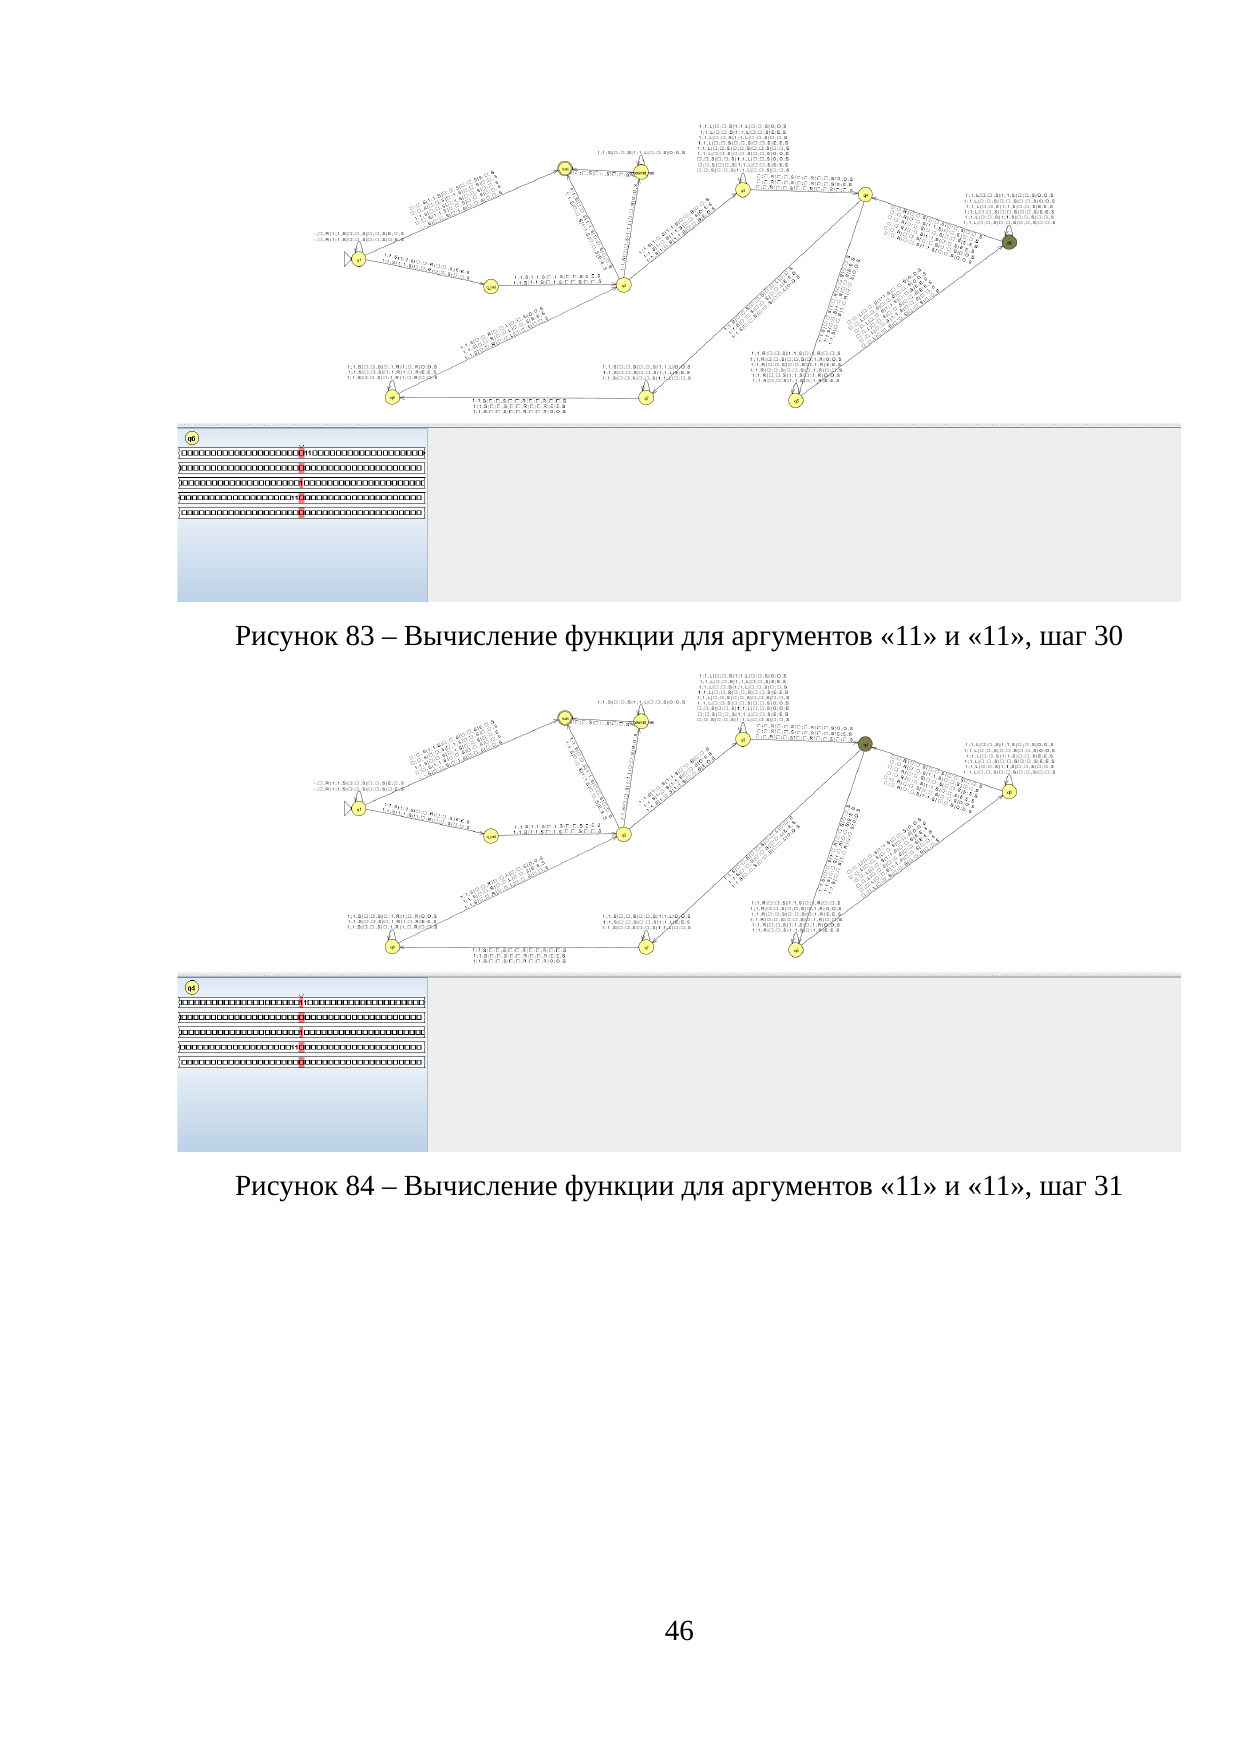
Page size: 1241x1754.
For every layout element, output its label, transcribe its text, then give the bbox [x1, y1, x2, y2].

text Рисунок 84 – Вычисление функции для аргументов «11» и «11», шаг 31 [177, 1168, 1181, 1202]
text Рисунок 83 – Вычисление функции для аргументов «11» и «11», шаг 30 [177, 618, 1181, 651]
picture [177, 118, 1182, 602]
picture [177, 668, 1182, 1152]
